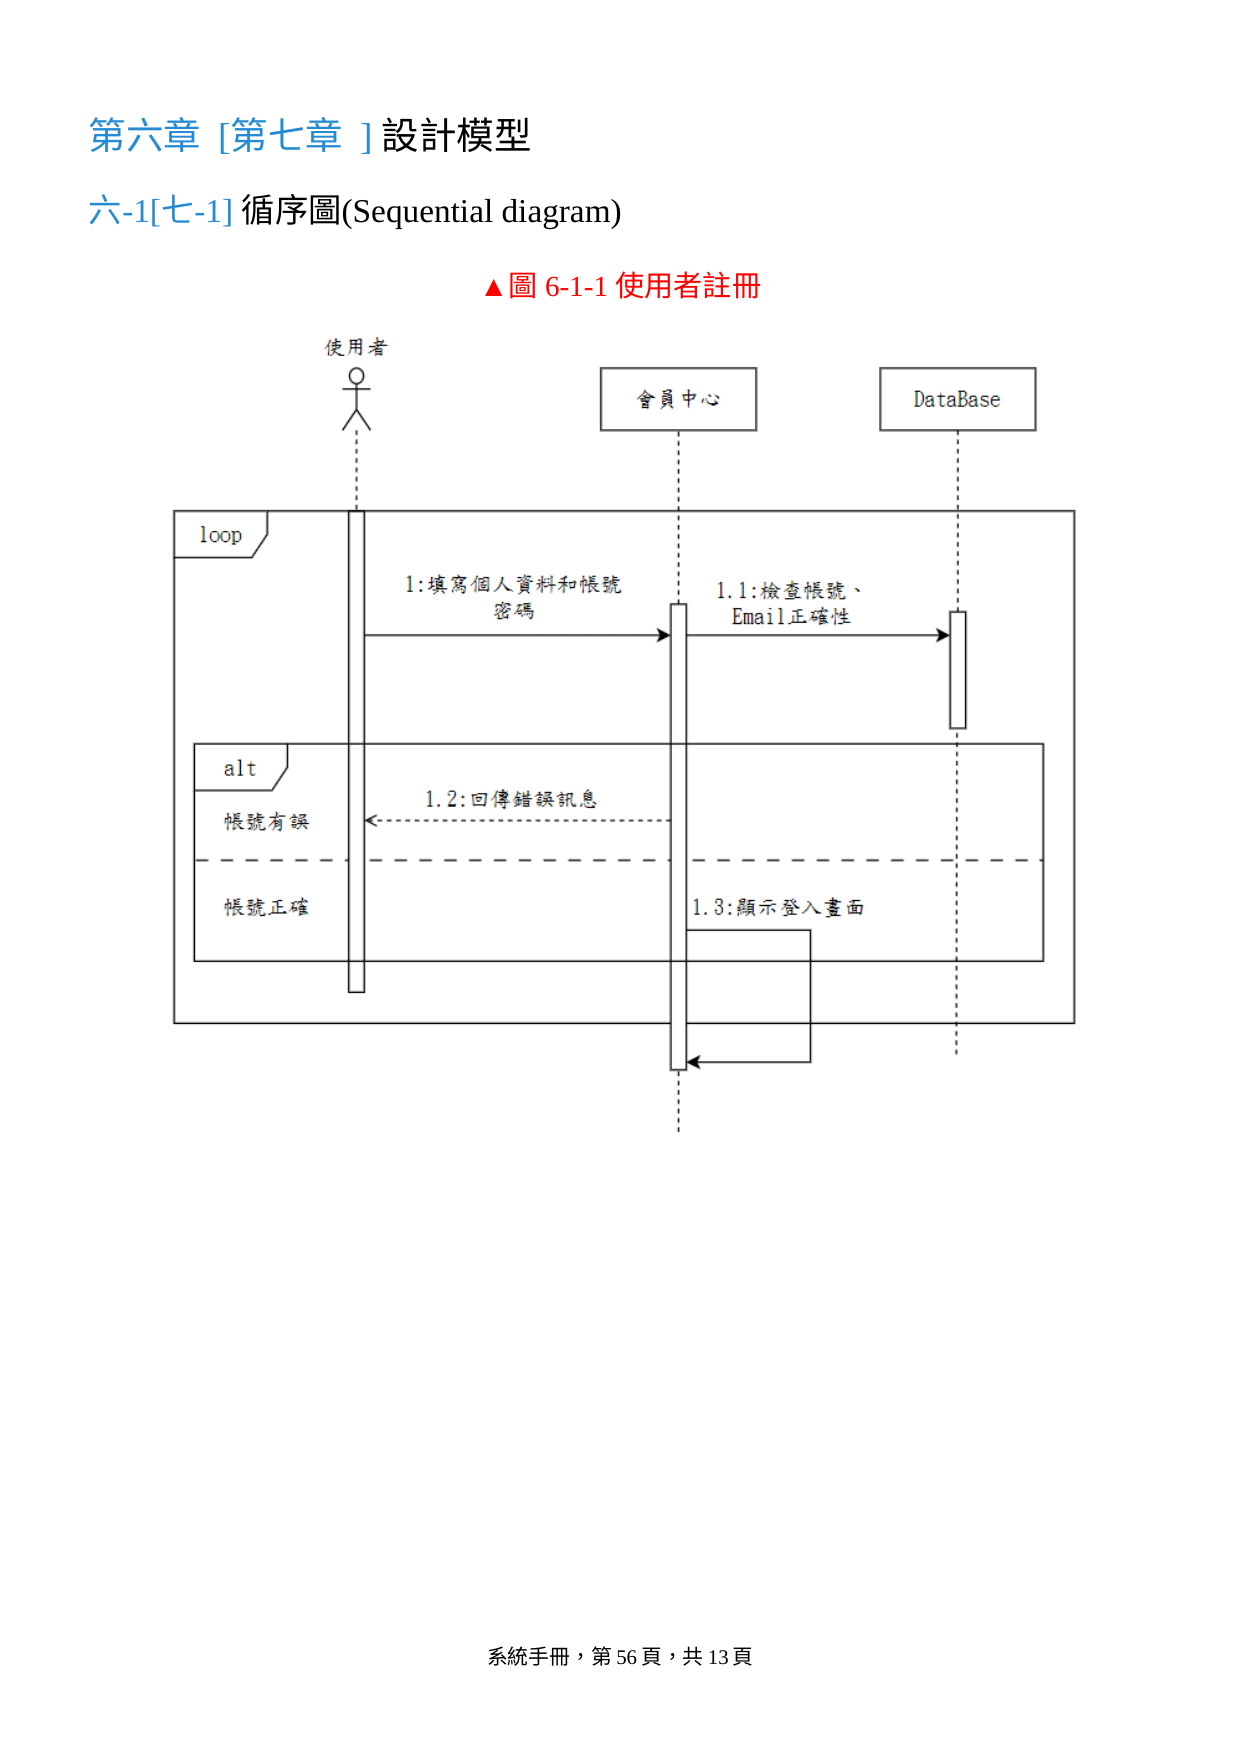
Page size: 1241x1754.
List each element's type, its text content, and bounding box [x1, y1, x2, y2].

picture [158, 320, 1083, 1136]
subtitle 循序圖(Sequential diagram) [89, 171, 1152, 246]
subtitle 設計模型 [89, 96, 1152, 171]
text ▲圖 6-1-1 使用者註冊 [89, 246, 1152, 321]
